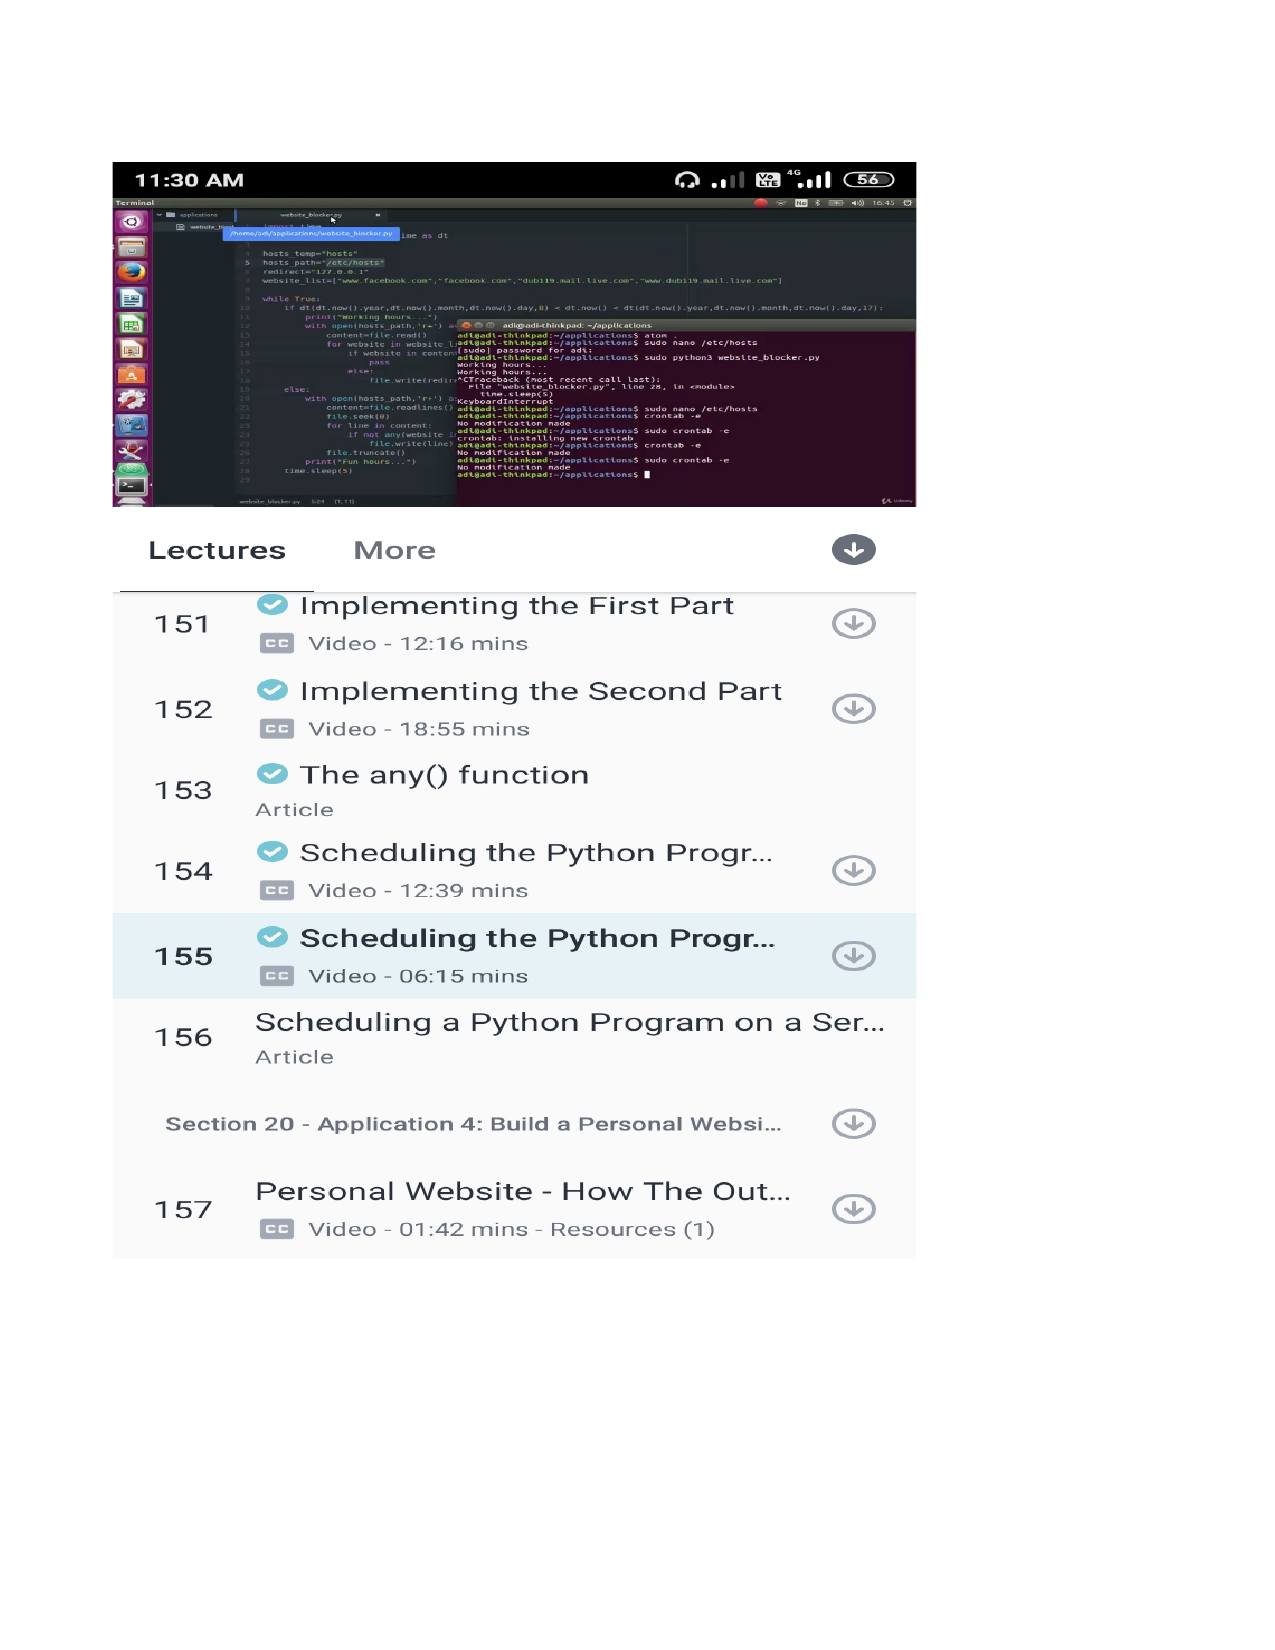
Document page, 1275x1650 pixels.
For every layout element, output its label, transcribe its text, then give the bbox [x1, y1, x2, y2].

table_cell Image of session [101, 113, 1174, 1525]
picture [112, 162, 917, 1259]
